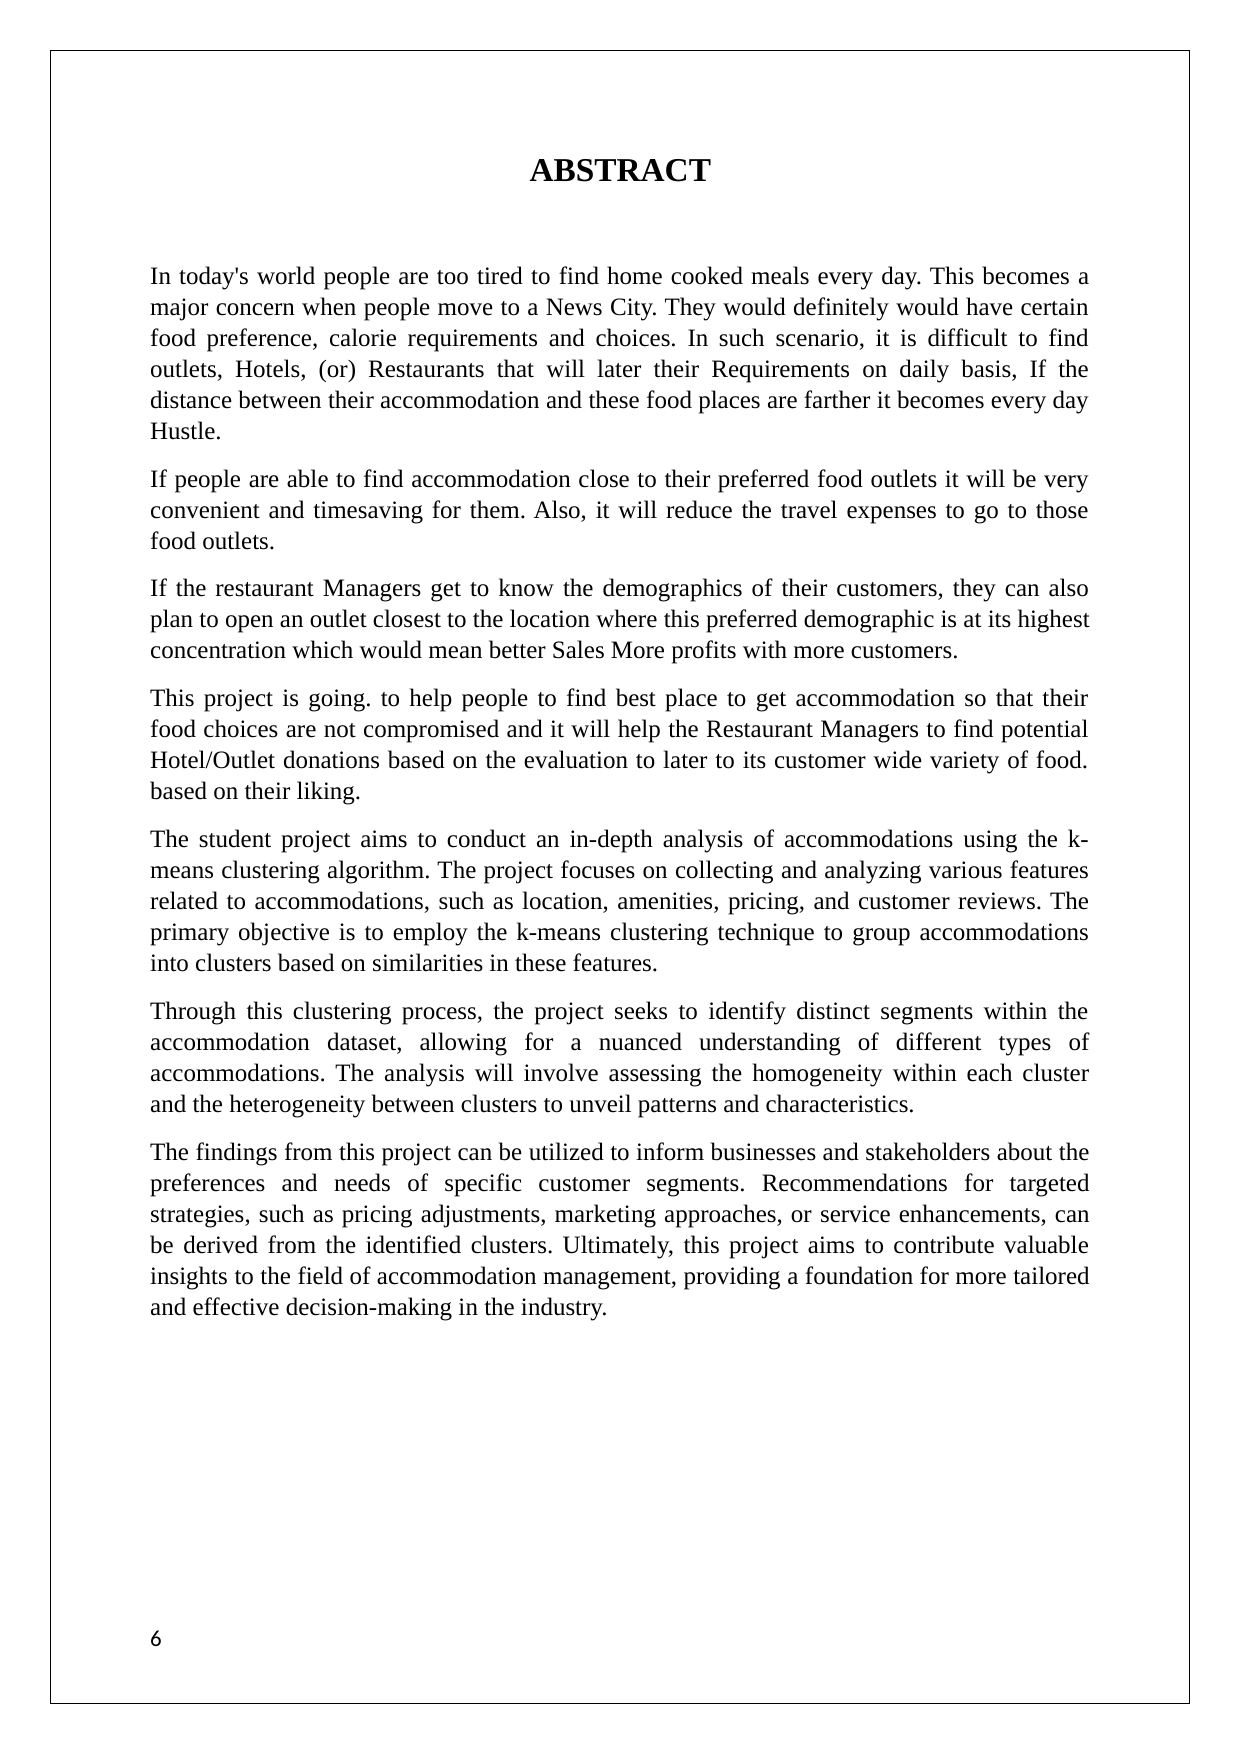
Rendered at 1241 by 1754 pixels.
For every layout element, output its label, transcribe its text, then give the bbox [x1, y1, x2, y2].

text Through this clustering process, the project seeks to identify distinct segments within the accommodation dataset, allowing for a nuanced understanding of different types of accommodations. The analysis will involve assessing the homogeneity within each cluster and the heterogeneity between clusters to unveil patterns and characteristics. [150, 996, 1090, 1118]
text The findings from this project can be utilized to inform businesses and stakeholders about the preferences and needs of specific customer segments. Recommendations for targeted strategies, such as pricing adjustments, marketing approaches, or service enhancements, can be derived from the identified clusters. Ultimately, this project aims to contribute valuable insights to the field of accommodation management, providing a foundation for more tailored and effective decision-making in the industry. [150, 1137, 1090, 1321]
text The student project aims to conduct an in-depth analysis of accommodations using the k-means clustering algorithm. The project focuses on collecting and analyzing various features related to accommodations, such as location, amenities, pricing, and customer reviews. The primary objective is to employ the k-means clustering technique to group accommodations into clusters based on similarities in these features. [150, 824, 1090, 977]
text This project is going. to help people to find best place to get accommodation so that their food choices are not compromised and it will help the Restaurant Managers to find potential Hotel/Outlet donations based on the evaluation to later to its customer wide variety of food. based on their liking. [150, 683, 1090, 805]
text If the restaurant Managers get to know the demographics of their customers, they can also plan to open an outlet closest to the location where this preferred demographic is at its highest concentration which would mean better Sales More profits with more customers. [150, 573, 1090, 664]
text In today's world people are too tired to find home cooked meals every day. This becomes a major concern when people move to a News City. They would definitely would have certain food preference, calorie requirements and choices. In such scenario, it is difficult to find outlets, Hotels, (or) Restaurants that will later their Requirements on daily basis, If the distance between their accommodation and these food places are farther it becomes every day Hustle. [150, 261, 1090, 445]
text ABSTRACT [150, 150, 1090, 188]
text If people are able to find accommodation close to their preferred food outlets it will be very convenient and timesaving for them. Also, it will reduce the travel expenses to go to those food outlets. [150, 464, 1090, 554]
